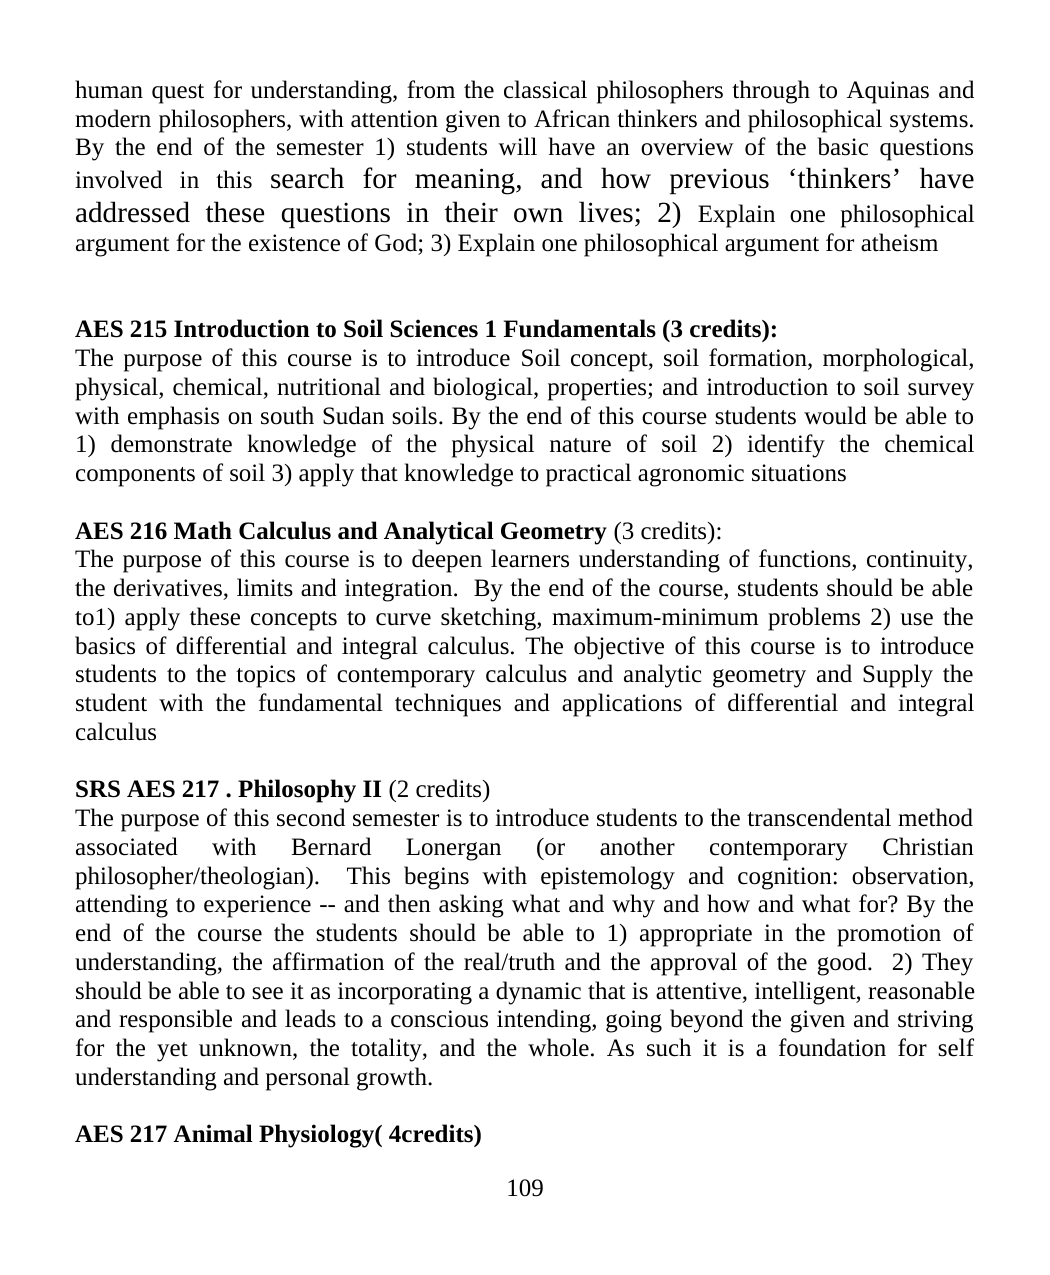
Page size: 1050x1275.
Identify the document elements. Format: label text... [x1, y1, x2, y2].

text The purpose of this second semester is to introduce students to the transcendental method associated with Bernard Lonergan (or another contemporary Christian philosopher/theologian). This begins with epistemology and cognition: observation, attending to experience -- and then asking what and why and how and what for? By the end of the course the students should be able to 1) appropriate in the promotion of understanding, the affirmation of the real/truth and the approval of the good. 2) They should be able to see it as incorporating a dynamic that is attentive, intelligent, reasonable and responsible and leads to a conscious intending, going beyond the given and striving for the yet unknown, the totality, and the whole. As such it is a foundation for self understanding and personal growth. [75, 803, 975, 1091]
text The purpose of this course is to introduce Soil concept, soil formation, morphological, physical, chemical, nutritional and biological, properties; and introduction to soil survey with emphasis on south Sudan soils. By the end of this course students would be able to 1) demonstrate knowledge of the physical nature of soil 2) identify the chemical components of soil 3) apply that knowledge to practical agronomic situations [75, 343, 975, 487]
text SRS AES 217 . Philosophy II (2 credits) [75, 774, 975, 803]
text AES 217 Animal Physiology( 4credits) [75, 1119, 975, 1148]
text AES 215 Introduction to Soil Sciences 1 Fundamentals (3 credits): [75, 314, 975, 343]
text The purpose of this course is to deepen learners understanding of functions, continuity, the derivatives, limits and integration. By the end of the course, students should be able to1) apply these concepts to curve sketching, maximum-minimum problems 2) use the basics of differential and integral calculus. The objective of this course is to introduce students to the topics of contemporary calculus and analytic geometry and Supply the student with the fundamental techniques and applications of differential and integral calculus [75, 544, 975, 746]
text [75, 75, 975, 257]
text AES 216 Math Calculus and Analytical Geometry (3 credits): [75, 516, 975, 544]
